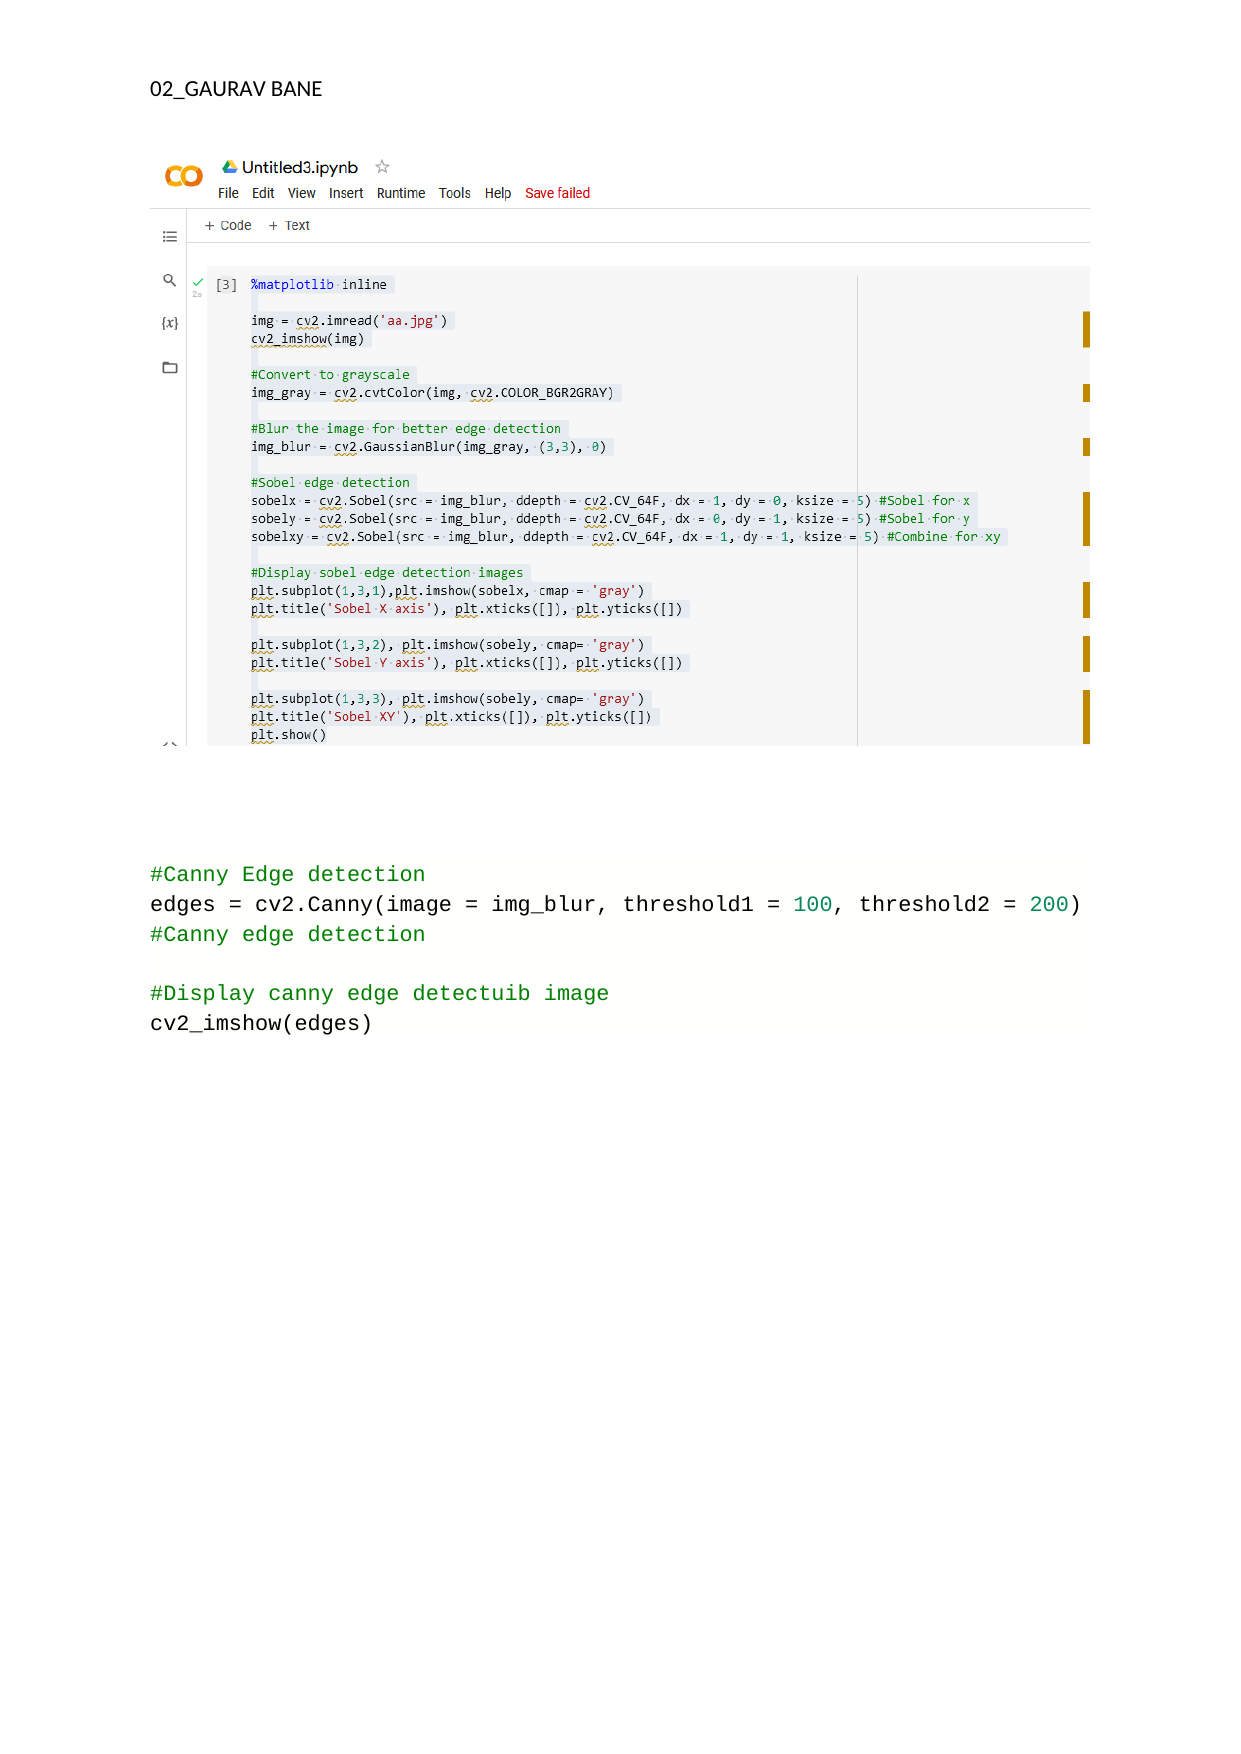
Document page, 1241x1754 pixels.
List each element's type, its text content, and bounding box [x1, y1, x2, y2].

picture [150, 150, 1091, 746]
text #Canny Edge detection [150, 858, 1090, 888]
text cv2_imshow(edges) [150, 1007, 1090, 1037]
text edges = cv2.Canny(image = img_blur, threshold1 = 100, threshold2 = 200) #Canny edge detection [150, 888, 1090, 948]
text #Display canny edge detectuib image [150, 977, 1090, 1007]
